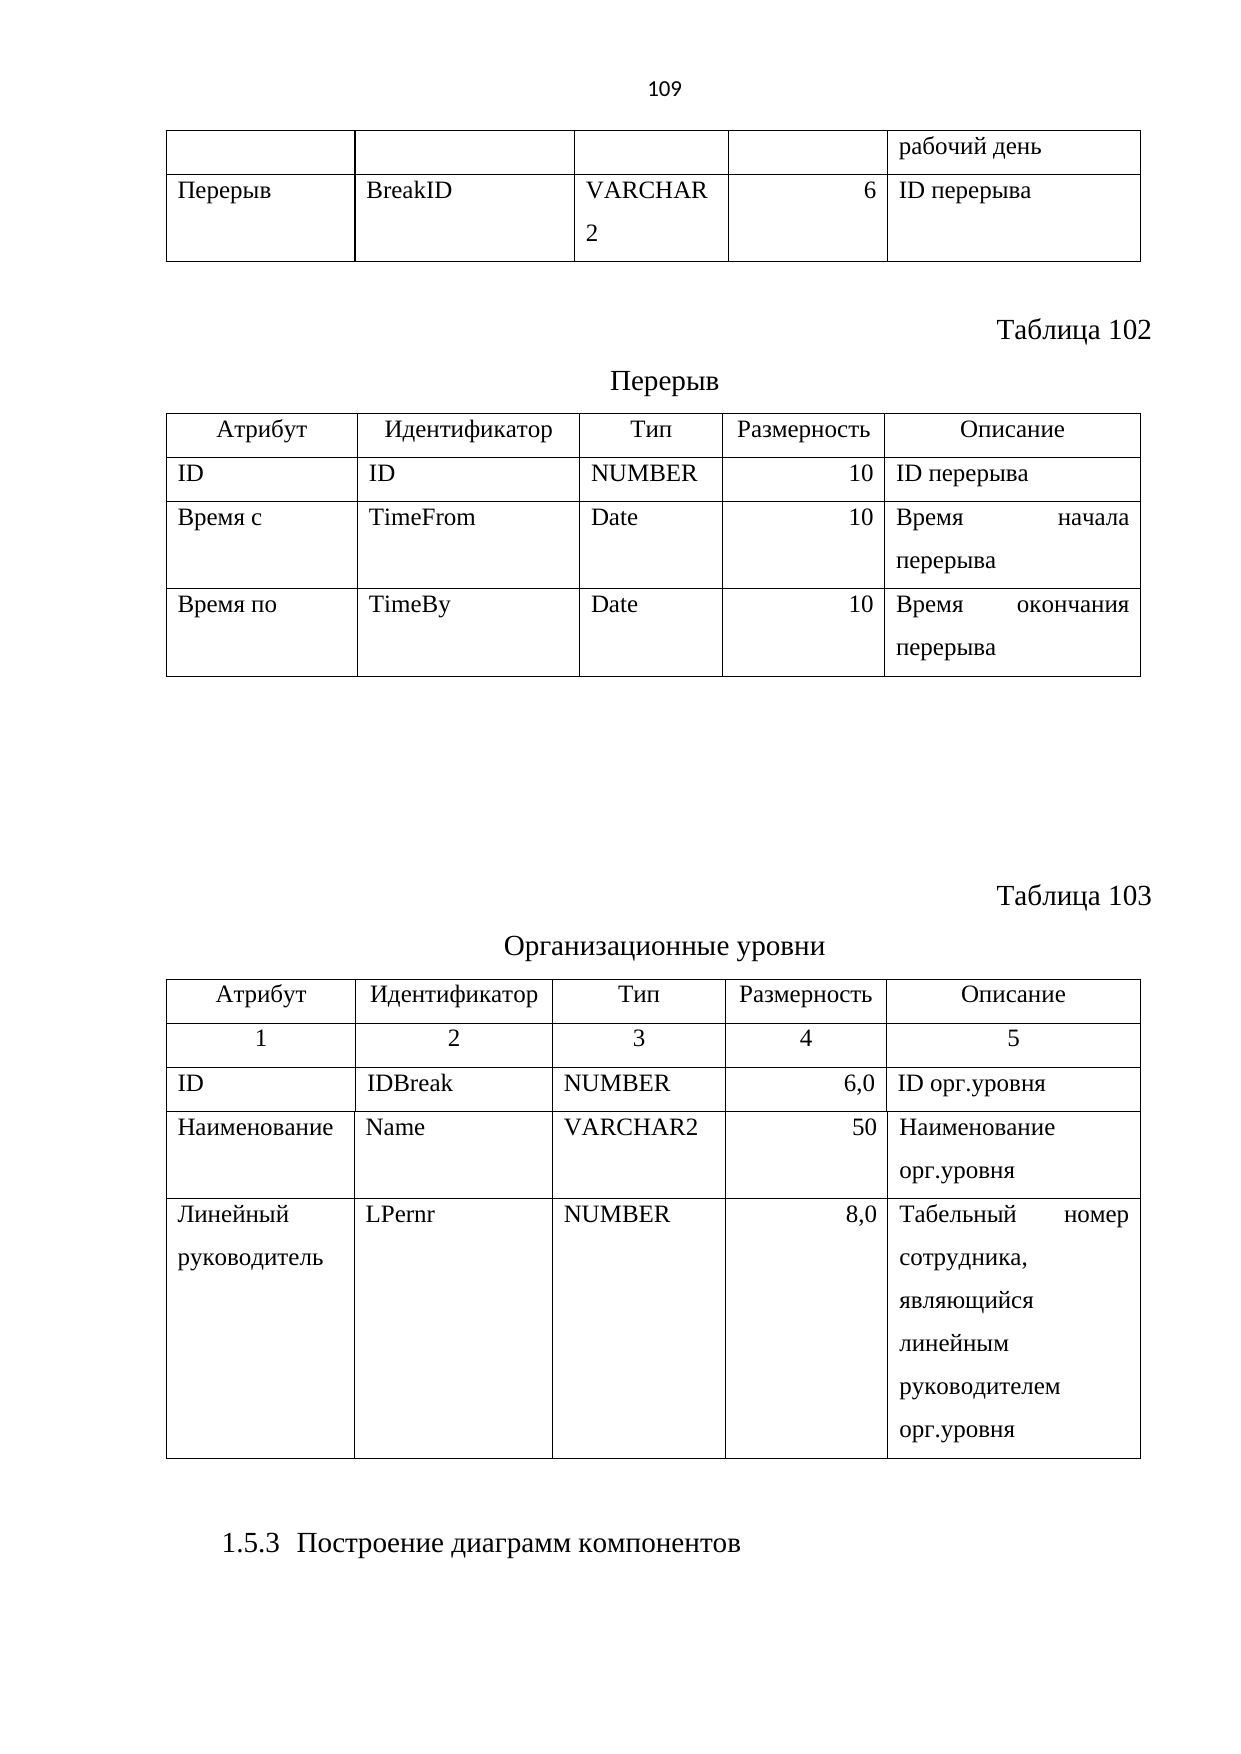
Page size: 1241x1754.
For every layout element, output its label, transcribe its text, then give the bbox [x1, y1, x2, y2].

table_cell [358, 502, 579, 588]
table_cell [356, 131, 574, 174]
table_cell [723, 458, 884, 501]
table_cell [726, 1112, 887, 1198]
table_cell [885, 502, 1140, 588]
text Организационные уровни [177, 928, 1152, 962]
text Таблица 103 [177, 878, 1152, 911]
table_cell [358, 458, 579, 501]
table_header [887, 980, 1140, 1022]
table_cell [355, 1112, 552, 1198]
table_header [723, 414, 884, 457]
text Перерыв [177, 363, 1152, 396]
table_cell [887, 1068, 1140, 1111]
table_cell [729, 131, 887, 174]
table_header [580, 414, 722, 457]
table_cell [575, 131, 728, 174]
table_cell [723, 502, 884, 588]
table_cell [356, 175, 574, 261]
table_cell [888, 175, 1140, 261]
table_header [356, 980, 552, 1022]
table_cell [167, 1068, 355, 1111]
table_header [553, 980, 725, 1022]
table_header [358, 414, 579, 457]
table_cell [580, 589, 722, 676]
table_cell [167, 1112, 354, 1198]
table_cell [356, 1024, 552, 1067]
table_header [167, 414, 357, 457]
text Таблица 102 [177, 312, 1152, 346]
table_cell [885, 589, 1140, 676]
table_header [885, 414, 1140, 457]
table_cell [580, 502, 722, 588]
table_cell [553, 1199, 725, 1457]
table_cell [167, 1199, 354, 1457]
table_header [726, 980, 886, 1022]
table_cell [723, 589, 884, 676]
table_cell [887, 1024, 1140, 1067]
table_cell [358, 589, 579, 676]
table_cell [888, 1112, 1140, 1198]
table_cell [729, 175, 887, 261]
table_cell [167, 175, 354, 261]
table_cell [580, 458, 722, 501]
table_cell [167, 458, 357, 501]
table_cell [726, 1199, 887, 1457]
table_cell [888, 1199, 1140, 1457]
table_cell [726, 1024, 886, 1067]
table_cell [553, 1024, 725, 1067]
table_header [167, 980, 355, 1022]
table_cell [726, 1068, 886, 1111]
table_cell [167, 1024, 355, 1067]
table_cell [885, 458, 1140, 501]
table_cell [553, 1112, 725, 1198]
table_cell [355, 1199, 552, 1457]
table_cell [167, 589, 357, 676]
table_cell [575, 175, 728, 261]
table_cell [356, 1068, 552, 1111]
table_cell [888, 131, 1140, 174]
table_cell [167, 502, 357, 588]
list Построение диаграмм компонентов [221, 1526, 1152, 1559]
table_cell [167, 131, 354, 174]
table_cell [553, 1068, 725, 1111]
